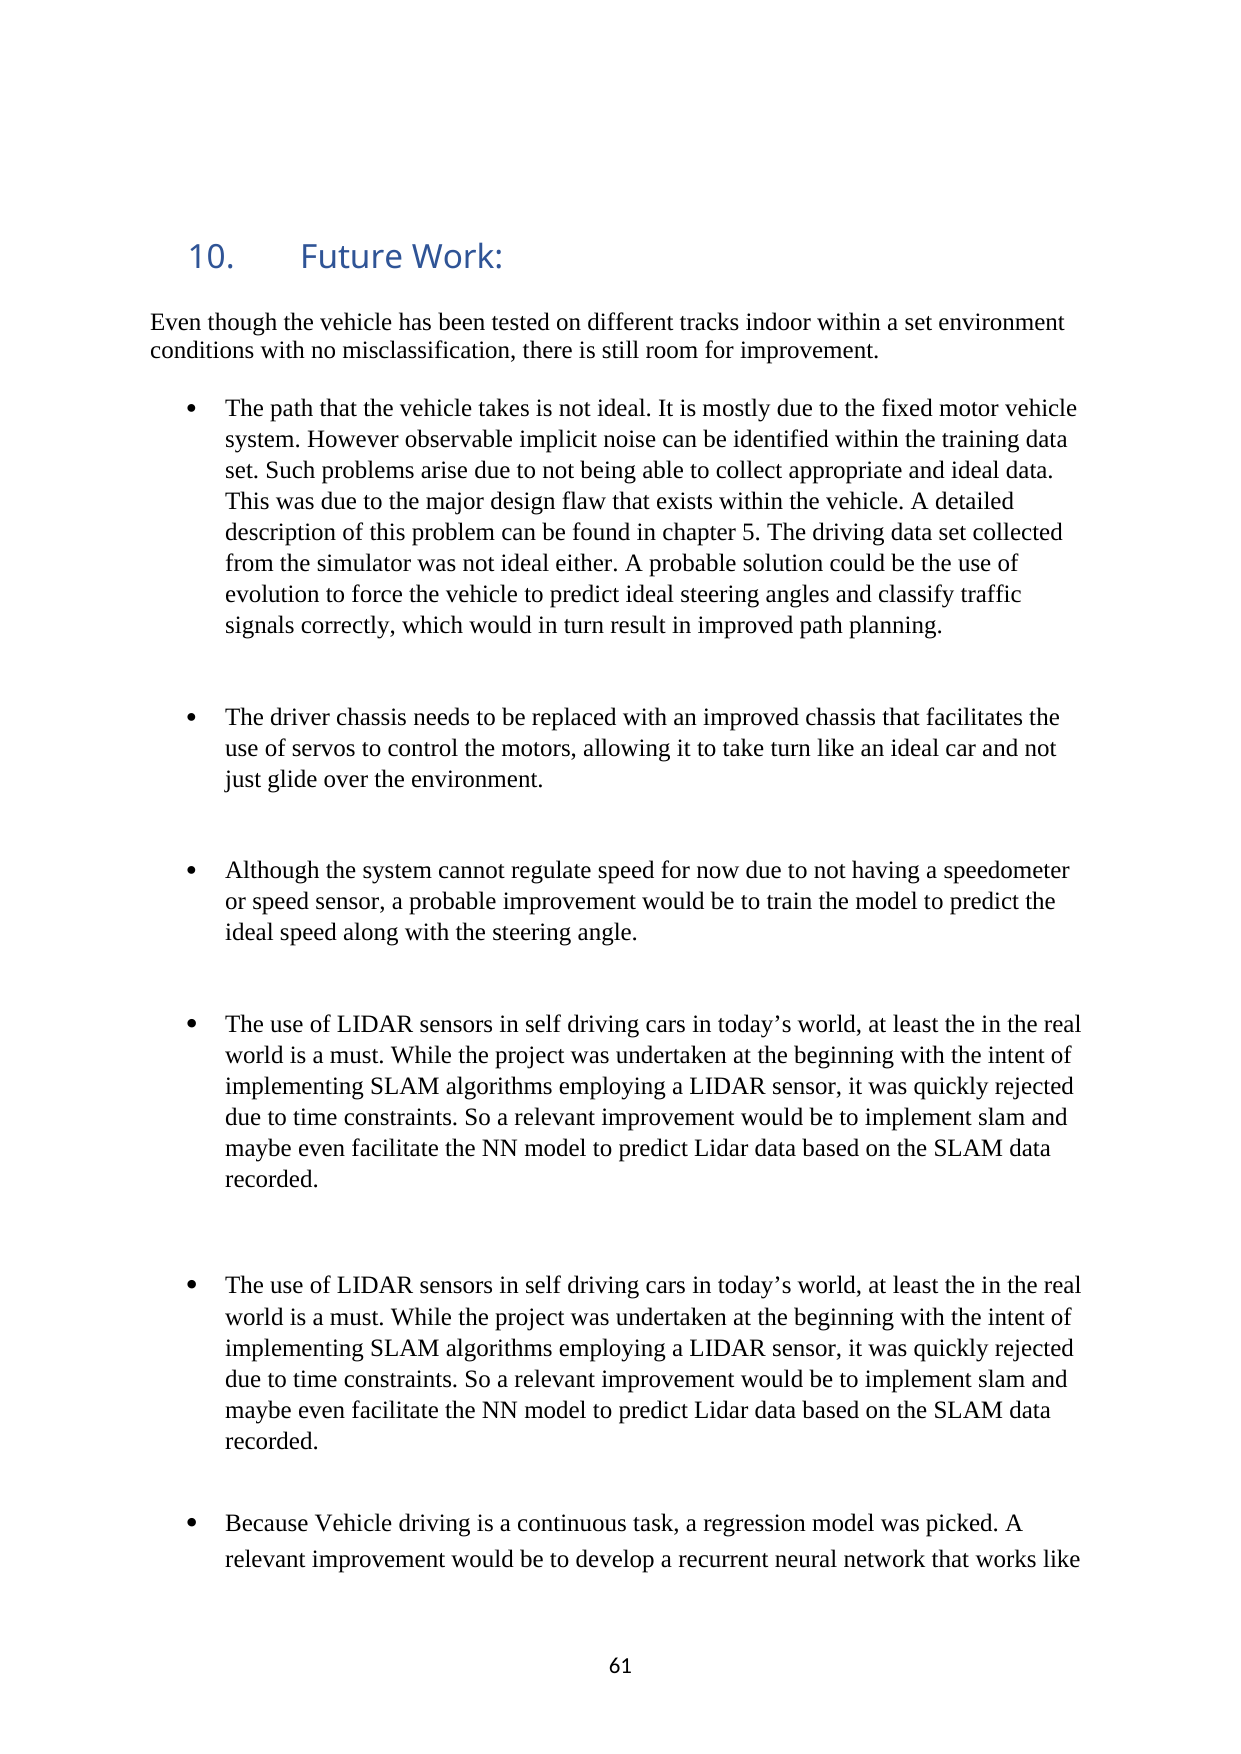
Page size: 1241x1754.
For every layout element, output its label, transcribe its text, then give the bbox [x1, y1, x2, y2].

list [187, 1502, 1090, 1572]
list Although the system cannot regulate speed for now due to not having a speedometer or speed sensor, a probable improvement would be to train the model to predict the ideal speed along with the steering angle. [187, 855, 1090, 946]
subtitle Future Work: [187, 232, 1090, 278]
list The use of LIDAR sensors in self driving cars in today’s world, at least the in the real world is a must. While the project was undertaken at the beginning with the intent of implementing SLAM algorithms employing a LIDAR sensor, it was quickly rejected due to time constraints. So a relevant improvement would be to implement slam and maybe even facilitate the NN model to predict Lidar data based on the SLAM data recorded. [187, 1271, 1090, 1454]
list The use of LIDAR sensors in self driving cars in today’s world, at least the in the real world is a must. While the project was undertaken at the beginning with the intent of implementing SLAM algorithms employing a LIDAR sensor, it was quickly rejected due to time constraints. So a relevant improvement would be to implement slam and maybe even facilitate the NN model to predict Lidar data based on the SLAM data recorded. [187, 1009, 1090, 1193]
list The driver chassis needs to be replaced with an improved chassis that facilitates the use of servos to control the motors, allowing it to take turn like an ideal car and not just glide over the environment. [187, 702, 1090, 792]
text Even though the vehicle has been tested on different tracks indoor within a set environment conditions with no misclassification, there is still room for improvement. [150, 307, 1090, 364]
list The path that the vehicle takes is not ideal. It is mostly due to the fixed motor vehicle system. However observable implicit noise can be identified within the training data set. Such problems arise due to not being able to collect appropriate and ideal data. This was due to the major design flaw that exists within the vehicle. A detailed description of this problem can be found in chapter 5. The driving data set collected from the simulator was not ideal either. A probable solution could be the use of evolution to force the vehicle to predict ideal steering angles and classify traffic signals correctly, which would in turn result in improved path planning. [187, 393, 1090, 639]
